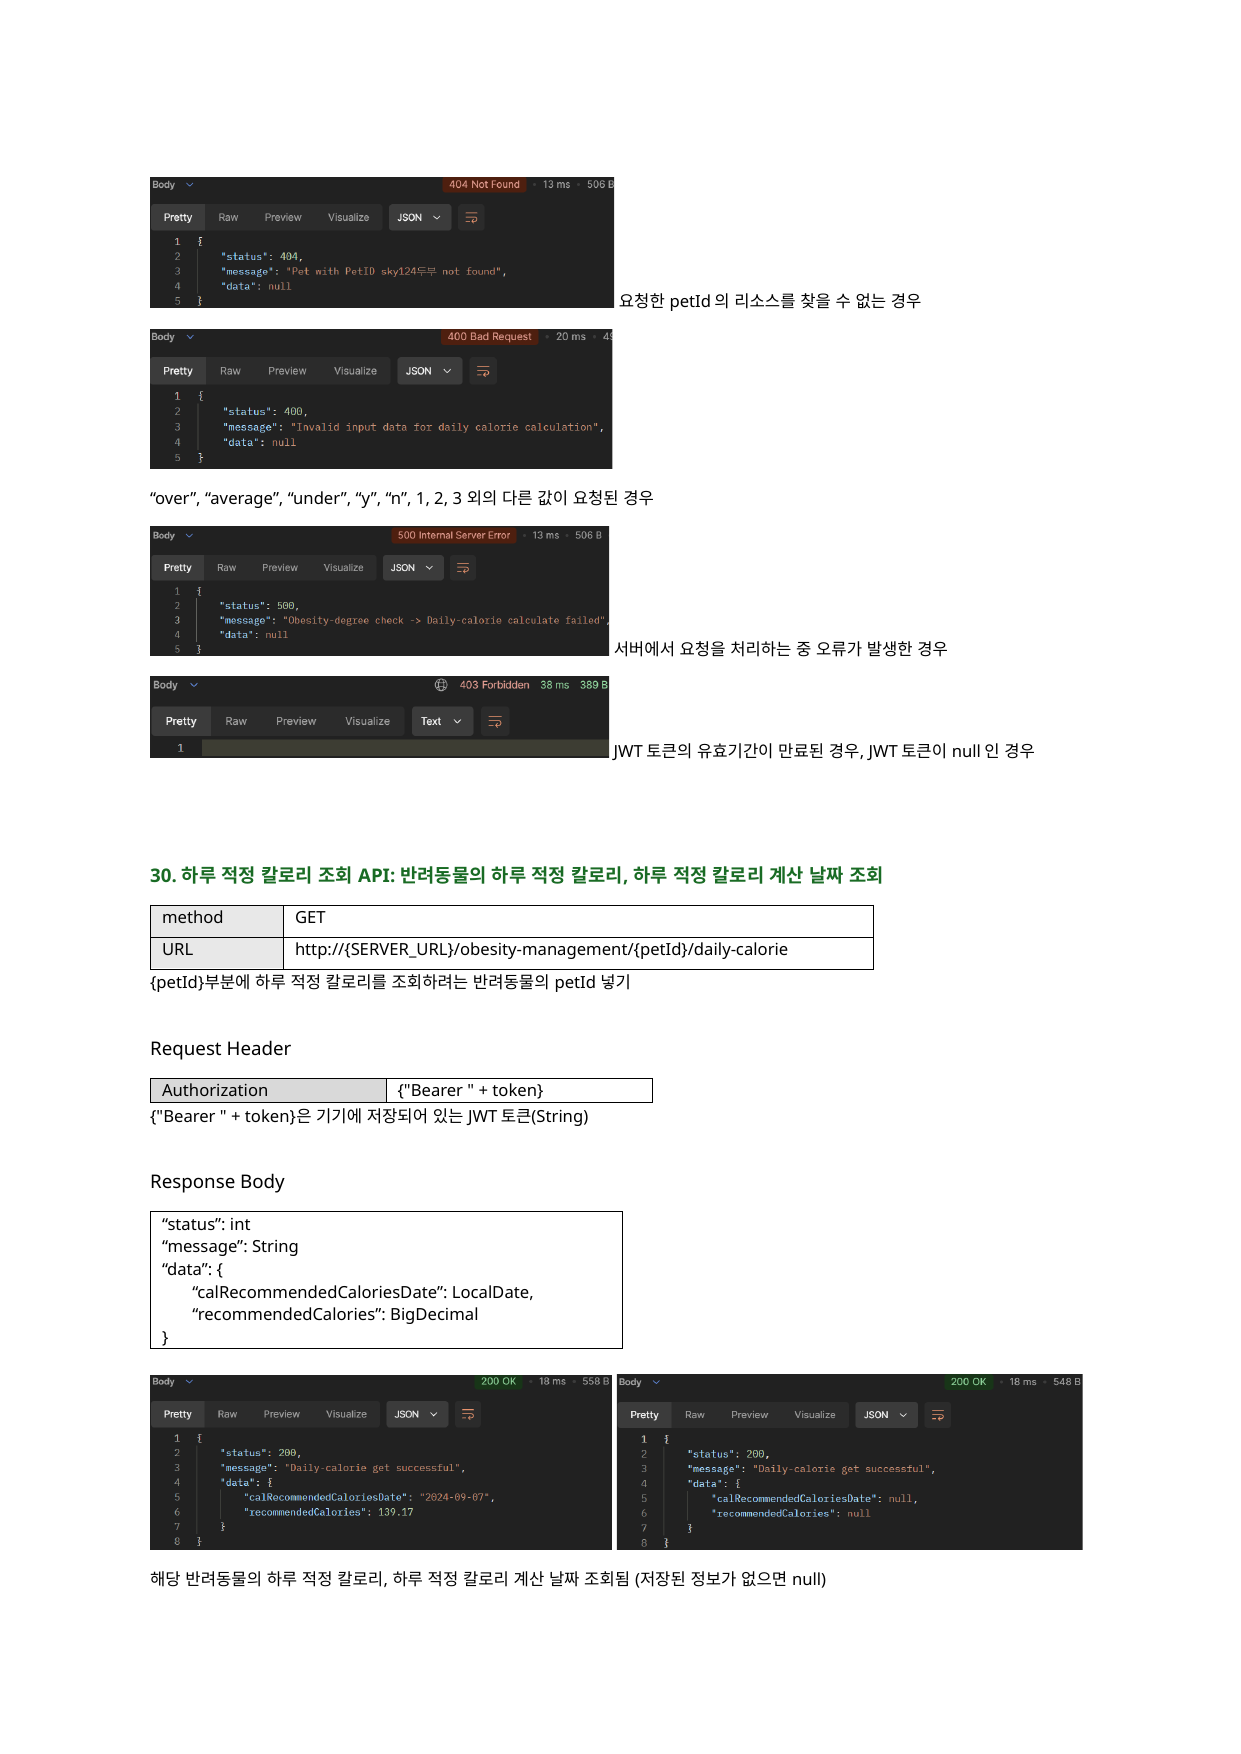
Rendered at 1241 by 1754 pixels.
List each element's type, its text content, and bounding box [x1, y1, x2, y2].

text 해당 반려동물의 하루 적정 칼로리, 하루 적정 칼로리 계산 날짜 조회됨 (저장된 정보가 없으면 null) [150, 1566, 1090, 1591]
picture [150, 329, 613, 469]
text {petId}부분에 하루 적정 칼로리를 조회하려는 반려동물의 petId 넣기 [150, 969, 1090, 994]
text Response Body [150, 1169, 1090, 1194]
table_header GET [284, 906, 873, 937]
table_header {"Bearer " + token} [387, 1079, 652, 1102]
table_cell URL [151, 938, 283, 968]
table_header method [151, 906, 283, 937]
text 30. 하루 적정 칼로리 조회 API: 반려동물의 하루 적정 칼로리, 하루 적정 칼로리 계산 날짜 조회 [150, 861, 1090, 888]
text {"Bearer " + token}은 기기에 저장되어 있는 JWT토큰(String) [150, 1103, 1090, 1127]
picture [616, 1374, 1083, 1550]
text Request Header [150, 1036, 1090, 1061]
table_cell http://{SERVER_URL}/obesity-management/{petId}/daily-calorie [284, 938, 873, 968]
picture [150, 526, 610, 656]
table_header “status”: int “message”: String “data”: { “calRecommendedCaloriesDate”: LocalDate, “recommendedCalories”: BigDecimal } [151, 1212, 622, 1348]
table_header Authorization [151, 1079, 386, 1102]
picture [150, 676, 610, 758]
picture [150, 177, 615, 308]
text “over”, “average”, “under”, “y”, “n”, 1, 2, 3 외의 다른 값이 요청된 경우 [150, 485, 1090, 510]
picture [150, 1375, 612, 1550]
